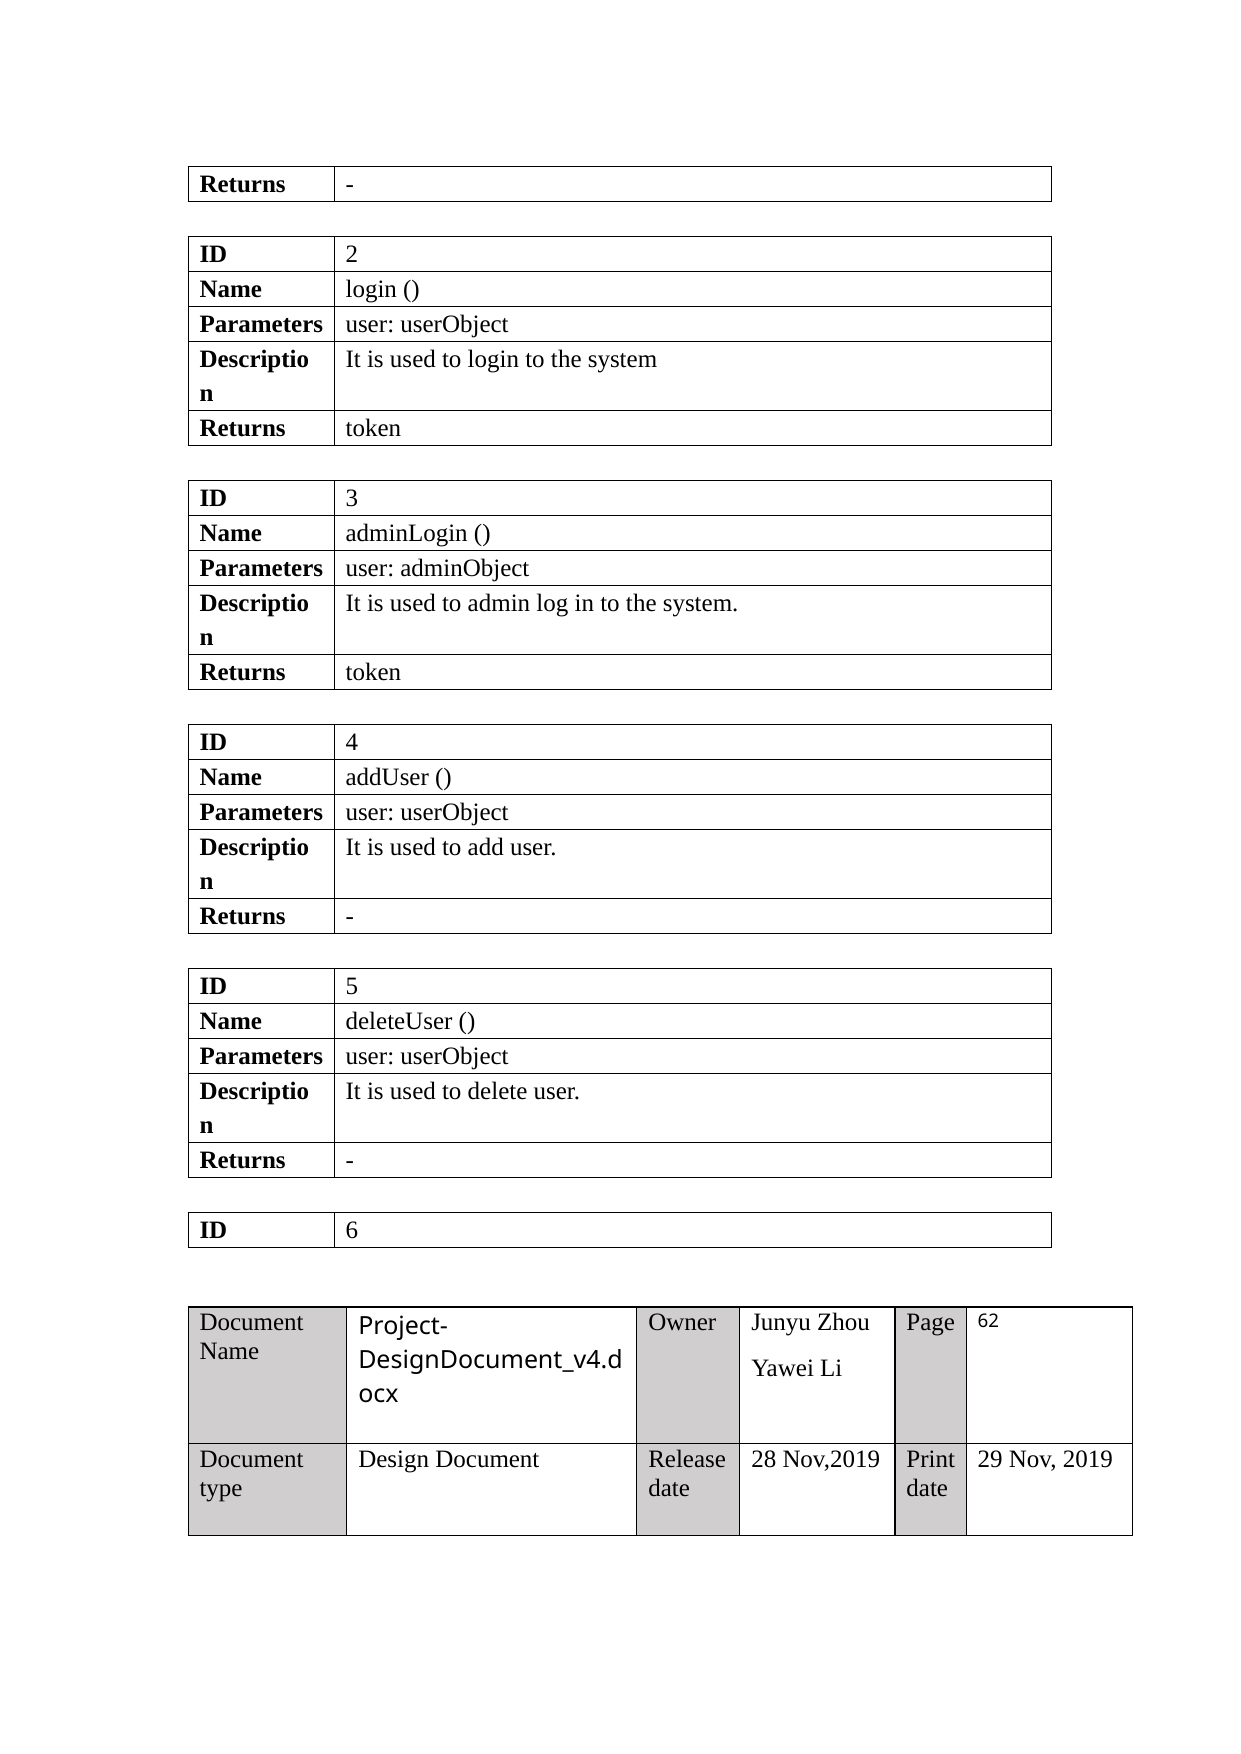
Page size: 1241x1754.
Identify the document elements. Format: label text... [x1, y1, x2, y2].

table_cell Parameters [189, 795, 334, 829]
table_cell Parameters [189, 551, 334, 585]
table_cell It is used to admin log in to the system. [335, 586, 1051, 654]
table_cell Returns [189, 1143, 334, 1177]
table_cell deleteUser () [335, 1004, 1051, 1038]
table_header ID [189, 969, 334, 1003]
table_header 5 [335, 969, 1051, 1003]
table_cell Description [189, 586, 334, 654]
table_cell token [335, 411, 1051, 445]
table_header ID [189, 237, 334, 271]
table_cell adminLogin () [335, 516, 1051, 550]
table_cell Parameters [189, 1039, 334, 1073]
table_cell Description [189, 342, 334, 410]
table_header 4 [335, 725, 1051, 759]
table_header ID [189, 481, 334, 515]
table_header ID [189, 725, 334, 759]
table_header 6 [335, 1213, 1051, 1247]
table_cell Returns [189, 167, 334, 201]
table_cell It is used to login to the system [335, 342, 1051, 410]
table_header 3 [335, 481, 1051, 515]
table_cell It is used to delete user. [335, 1074, 1051, 1142]
table_cell Returns [189, 655, 334, 689]
table_cell user: userObject [335, 307, 1051, 341]
table_cell Description [189, 1074, 334, 1142]
table_cell - [335, 1143, 1051, 1177]
table_cell Returns [189, 899, 334, 933]
table_cell token [335, 655, 1051, 689]
table_cell Name [189, 516, 334, 550]
table_cell Name [189, 760, 334, 794]
table_cell Returns [189, 411, 334, 445]
table_cell login () [335, 272, 1051, 306]
table_header 2 [335, 237, 1051, 271]
table_cell - [335, 167, 1051, 201]
table_cell addUser () [335, 760, 1051, 794]
table_header ID [189, 1213, 334, 1247]
table_cell Parameters [189, 307, 334, 341]
table_cell - [335, 899, 1051, 933]
table_cell It is used to add user. [335, 830, 1051, 898]
table_cell user: userObject [335, 1039, 1051, 1073]
table_cell Name [189, 1004, 334, 1038]
table_cell Name [189, 272, 334, 306]
table_cell user: userObject [335, 795, 1051, 829]
table_cell user: adminObject [335, 551, 1051, 585]
table_cell Description [189, 830, 334, 898]
